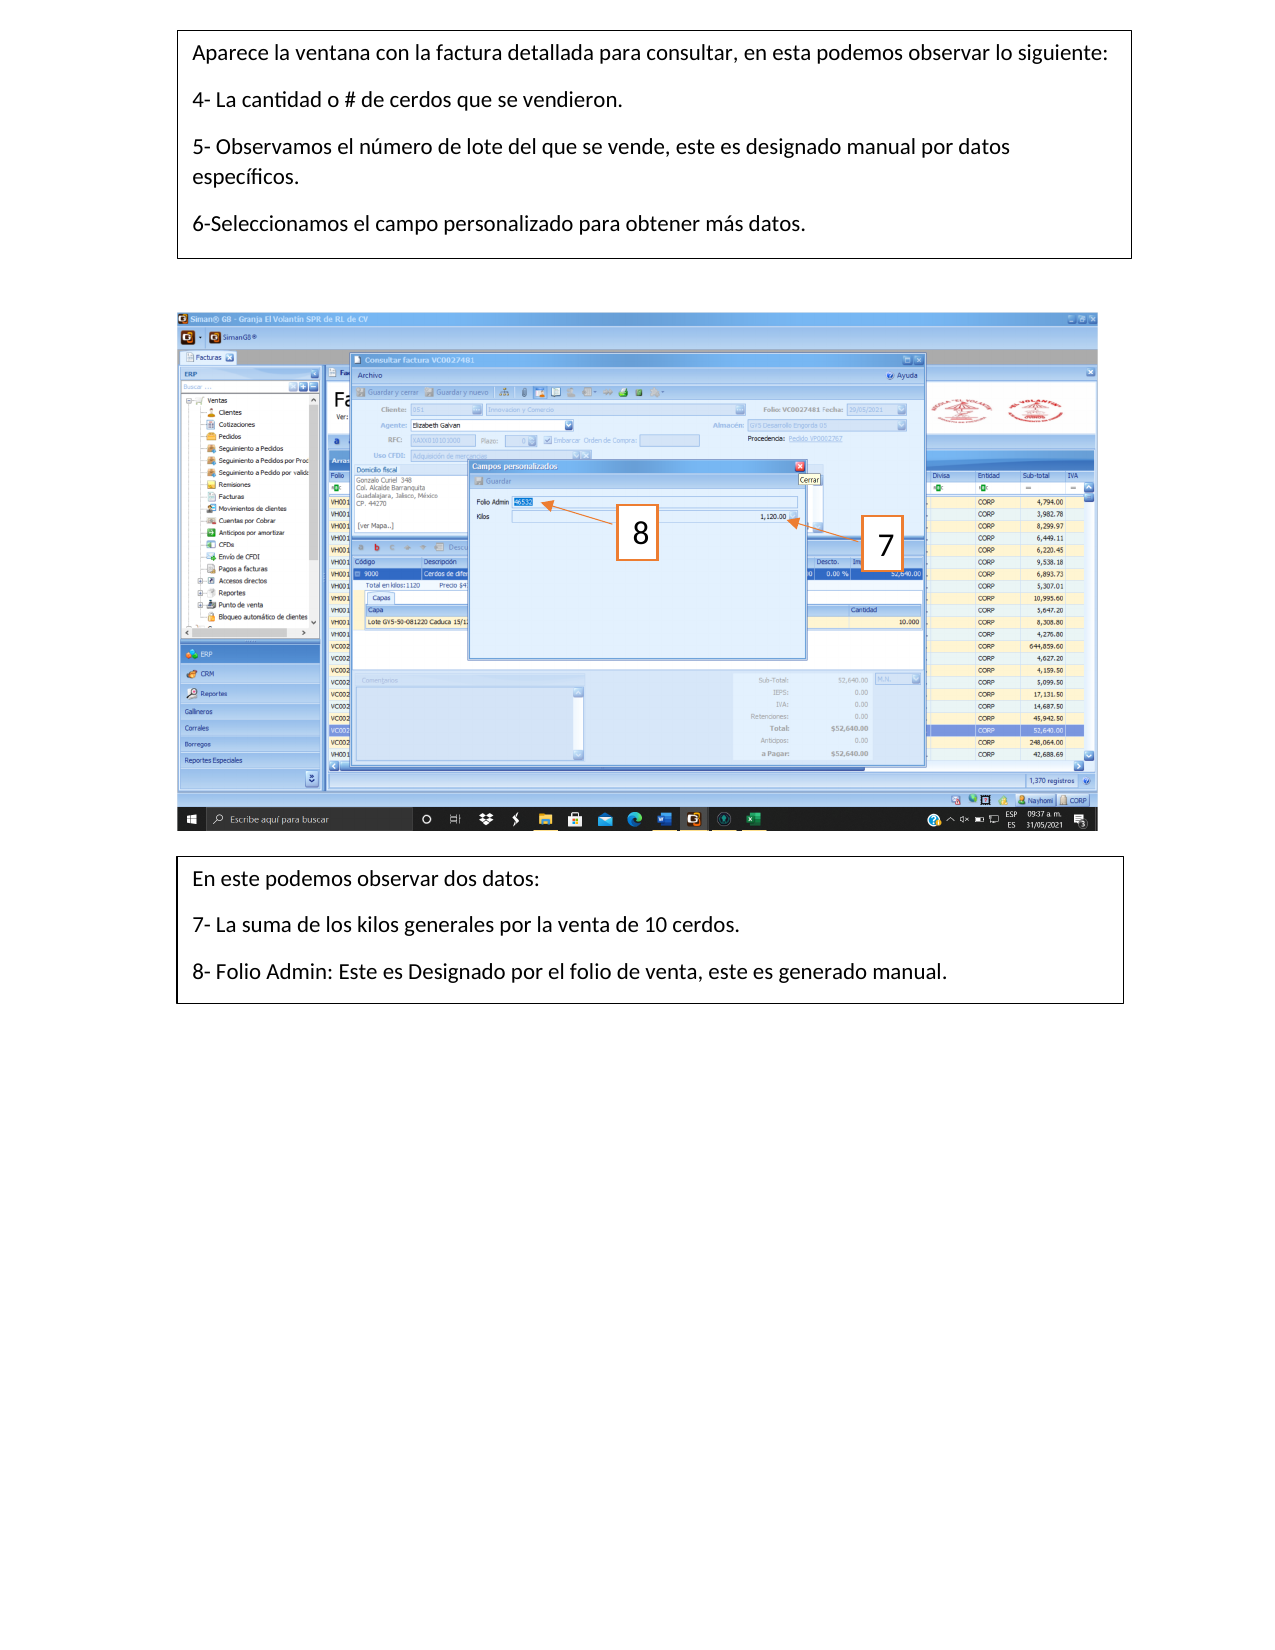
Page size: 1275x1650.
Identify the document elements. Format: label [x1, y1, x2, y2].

picture [177, 312, 1098, 831]
